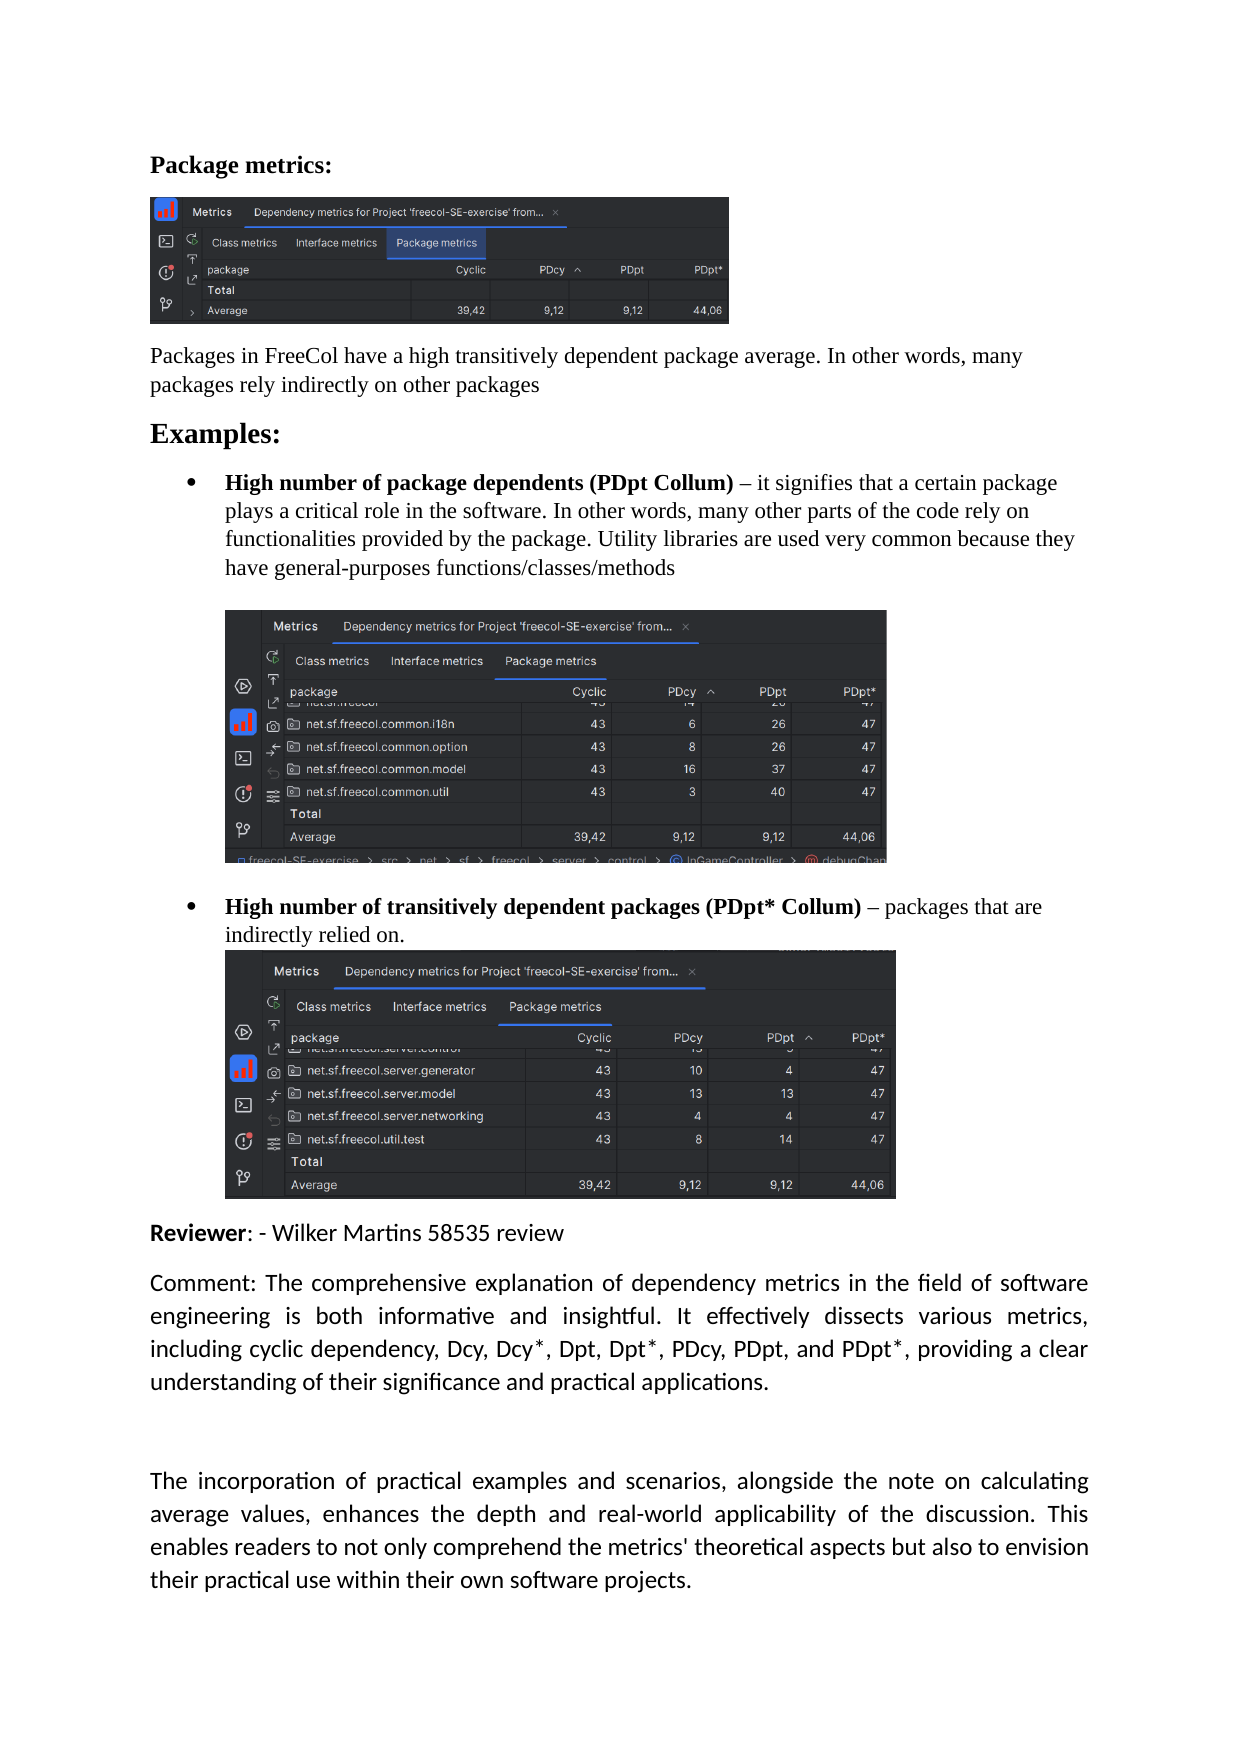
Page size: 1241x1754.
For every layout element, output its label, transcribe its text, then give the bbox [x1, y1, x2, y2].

text Packages in FreeCol have a high transitively dependent package average. In other words, many packages rely indirectly on other packages [150, 342, 1090, 397]
picture [150, 197, 729, 324]
text Package metrics: [150, 150, 1090, 179]
picture [225, 950, 896, 1199]
text Comment: The comprehensive explanation of dependency metrics in the field of software engineering is both informative and insightful. It effectively dissects various metrics, including cyclic dependency, Dcy, Dcy*, Dpt, Dpt*, PDcy, PDpt, and PDpt*, providing a clear understanding of their significance and practical applications. [150, 1267, 1090, 1396]
list High number of transitively dependent packages (PDpt* Collum) – packages that are indirectly relied on. [187, 893, 1090, 948]
text Examples: [150, 416, 1090, 449]
picture [225, 610, 887, 863]
text The incorporation of practical examples and scenarios, alongside the note on calculating average values, enhances the depth and real-world applicability of the discussion. This enables readers to not only comprehend the metrics' theoretical aspects but also to envision their practical use within their own software projects. [150, 1465, 1090, 1594]
text Reviewer: - Wilker Martins 58535 review [150, 1217, 1090, 1248]
list High number of package dependents (PDpt Collum) – it signifies that a certain package plays a critical role in the software. In other words, many other parts of the code rely on functionalities provided by the package. Utility libraries are used very common because they have general-purposes functions/classes/methods [187, 468, 1090, 580]
